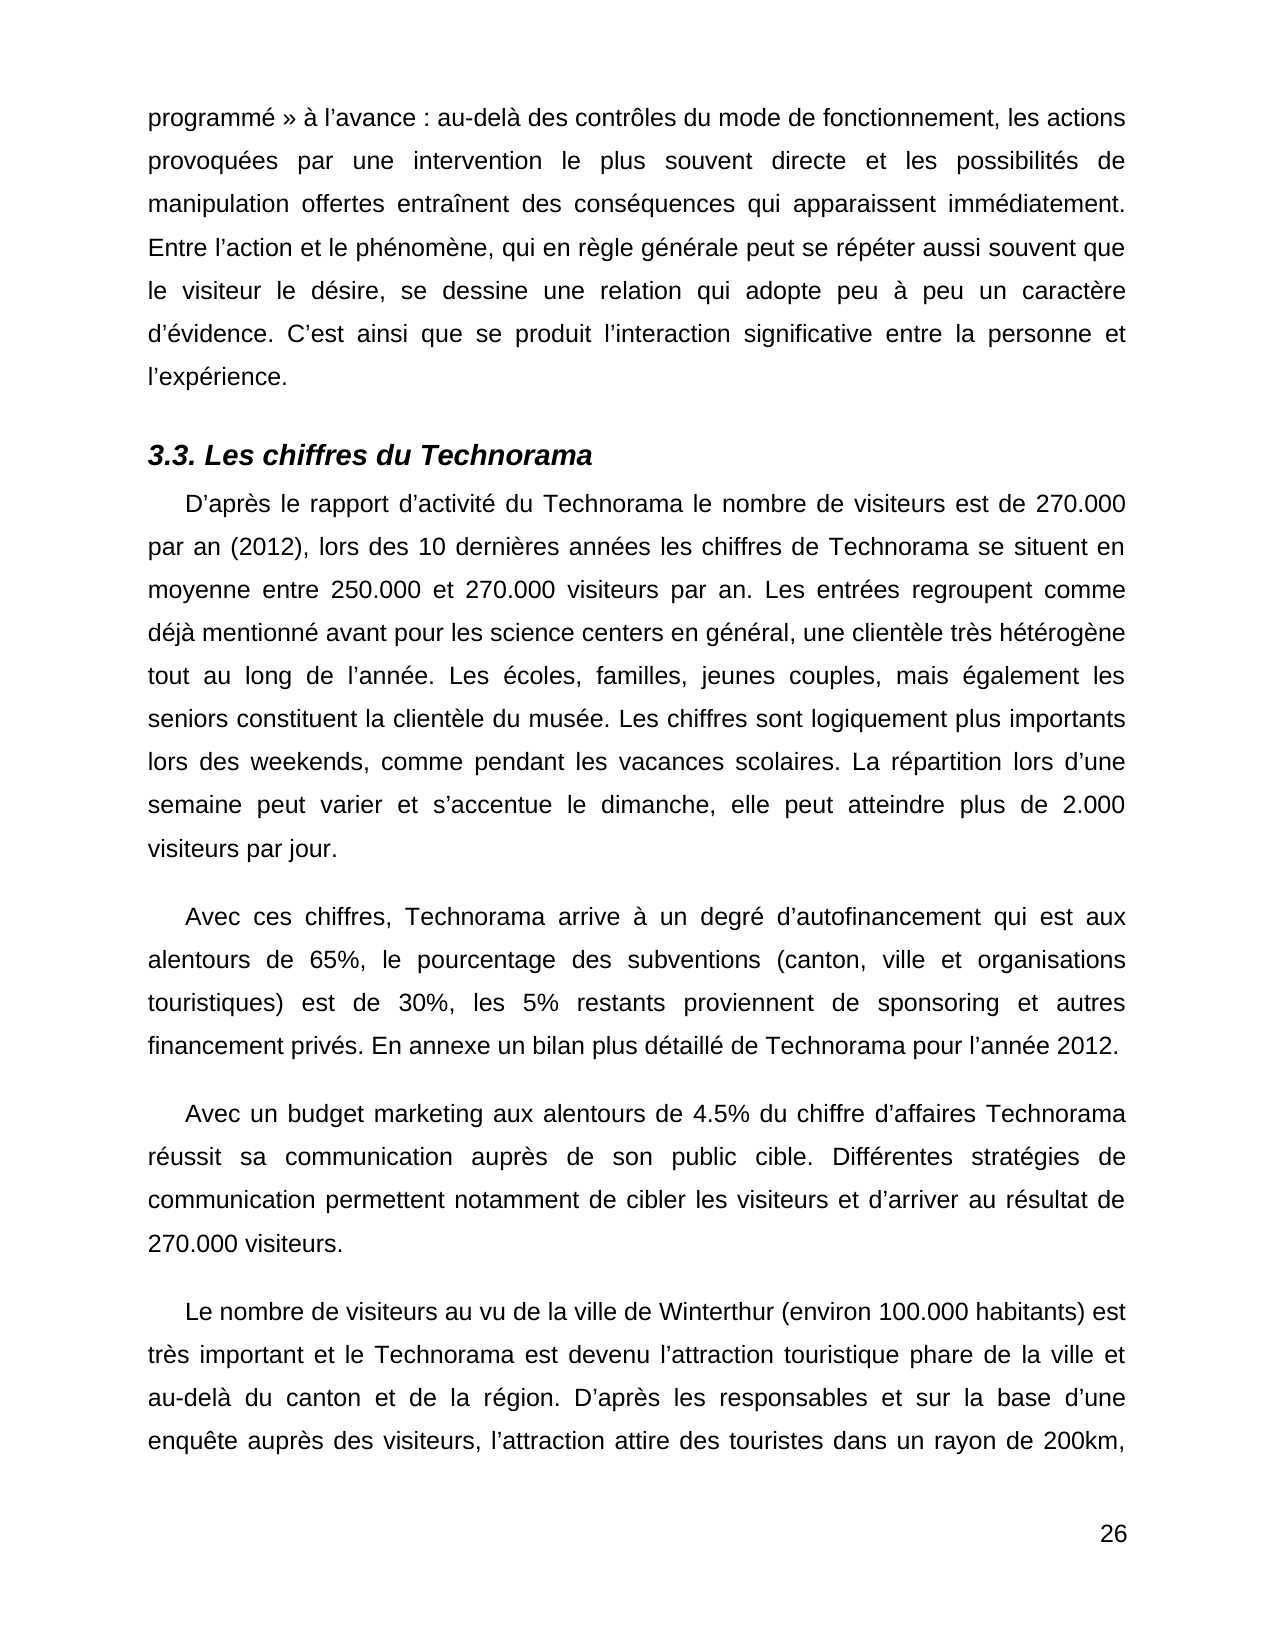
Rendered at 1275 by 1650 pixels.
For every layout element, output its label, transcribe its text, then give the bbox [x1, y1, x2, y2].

text Avec ces chiffres, Technorama arrive à un degré d’autofinancement qui est aux alentours de 65%, le pourcentage des subventions (canton, ville et organisations touristiques) est de 30%, les 5% restants proviennent de sponsoring et autres financement privés. En annexe un bilan plus détaillé de Technorama pour l’année 2012. [148, 902, 1127, 1060]
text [148, 1297, 1127, 1455]
text D’après le rapport d’activité du Technorama le nombre de visiteurs est de 270.000 par an (2012), lors des 10 dernières années les chiffres de Technorama se situent en moyenne entre 250.000 et 270.000 visiteurs par an. Les entrées regroupent comme déjà mentionné avant pour les science centers en général, une clientèle très hétérogène tout au long de l’année. Les écoles, familles, jeunes couples, mais également les seniors constituent la clientèle du musée. Les chiffres sont logiquement plus importants lors des weekends, comme pendant les vacances scolaires. La répartition lors d’une semaine peut varier et s’accentue le dimanche, elle peut atteindre plus de 2.000 visiteurs par jour. [148, 489, 1127, 862]
text Avec un budget marketing aux alentours de 4.5% du chiffre d’affaires Technorama réussit sa communication auprès de son public cible. Différentes stratégies de communication permettent notamment de cibler les visiteurs et d’arriver au résultat de 270.000 visiteurs. [148, 1099, 1127, 1257]
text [148, 103, 1127, 391]
subtitle 3.3. Les chiffres du Technorama [148, 438, 1127, 472]
